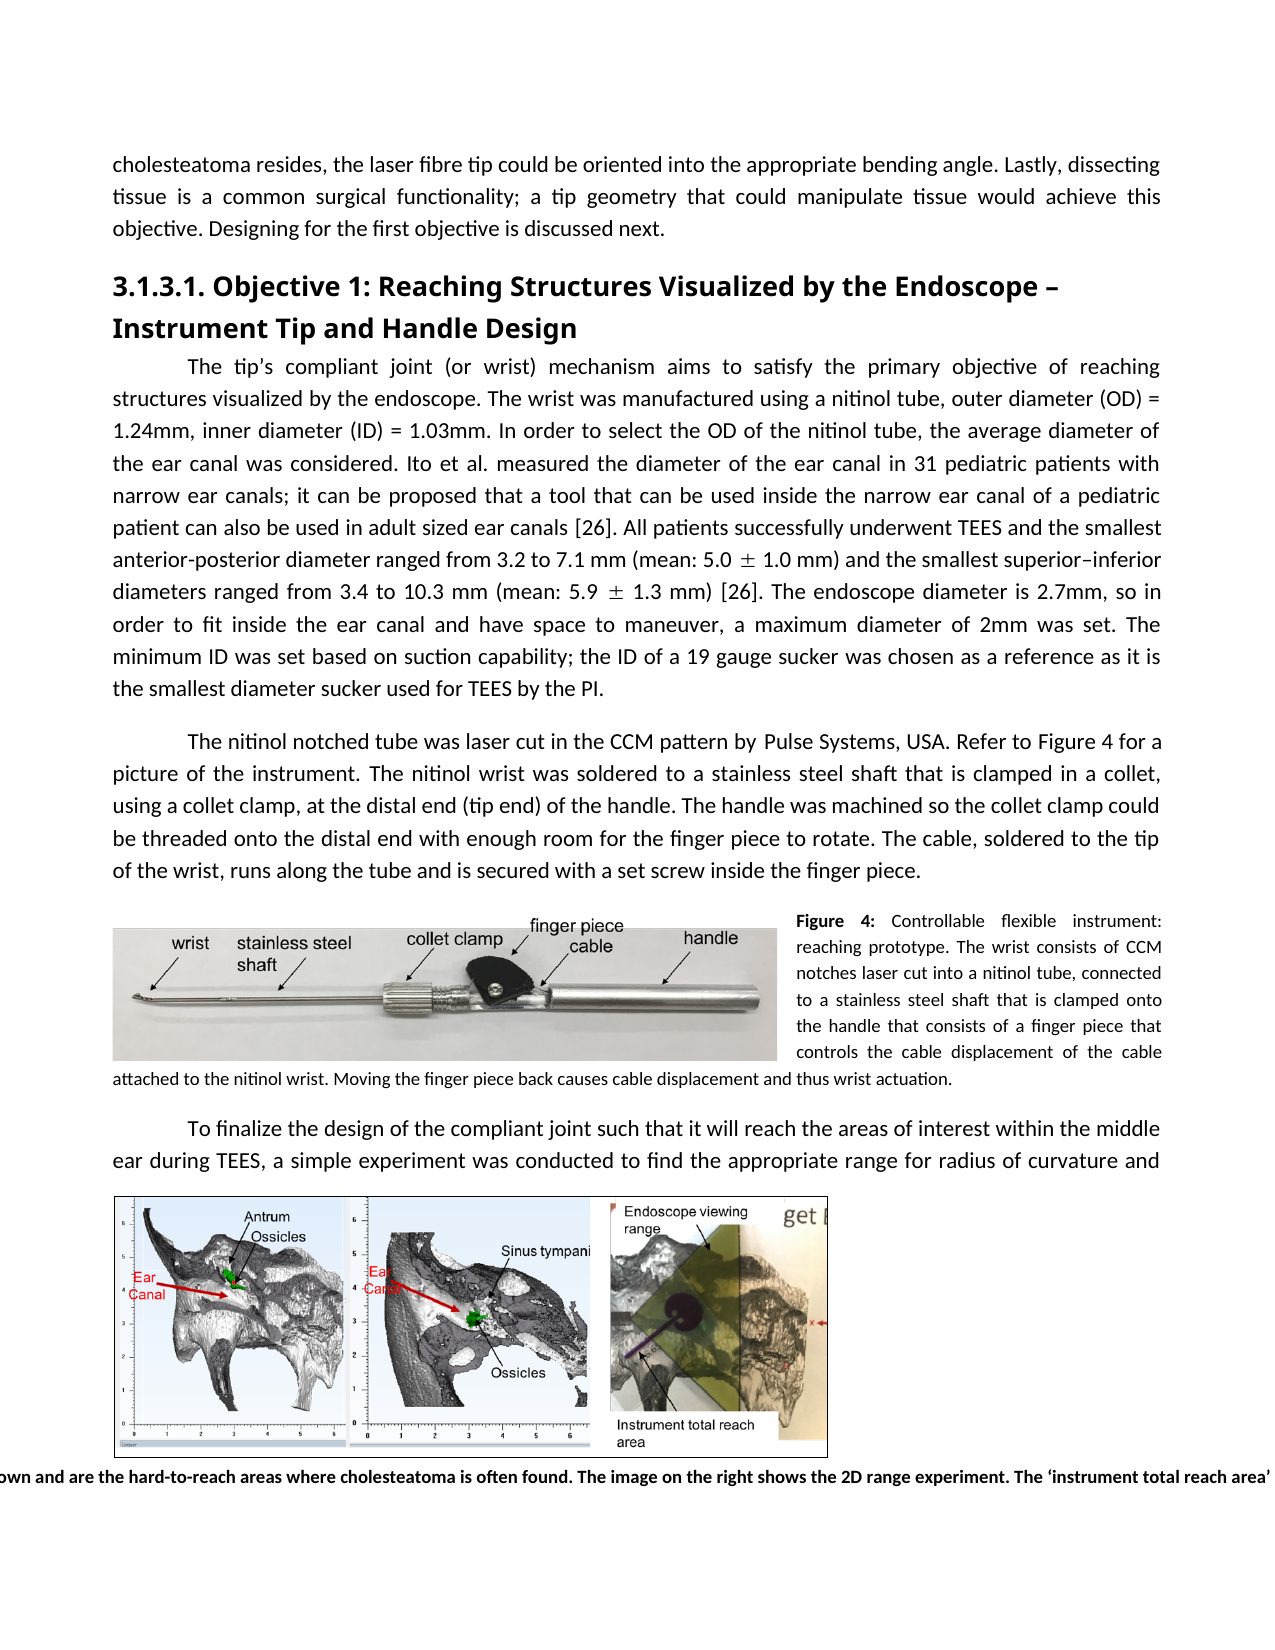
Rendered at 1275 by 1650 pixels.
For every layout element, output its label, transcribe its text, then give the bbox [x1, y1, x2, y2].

picture [115, 1197, 827, 1457]
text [112, 150, 1162, 242]
picture [112, 907, 778, 1061]
subtitle 3.1.3.1. Objective 1: Reaching Structures Visualized by the Endoscope – Instrument Tip and Handle Design [112, 267, 1162, 347]
text The tip’s compliant joint (or wrist) mechanism aims to satisfy the primary objective of reaching structures visualized by the endoscope. The wrist was manufactured using a nitinol tube, outer diameter (OD) = 1.24mm, inner diameter (ID) = 1.03mm. In order to select the OD of the nitinol tube, the average diameter of the ear canal was considered. Ito et al. measured the diameter of the ear canal in 31 pediatric patients with narrow ear canals; it can be proposed that a tool that can be used inside the narrow ear canal of a pediatric patient can also be used in adult sized ear canals [26]. All patients successfully underwent TEES and the smallest anterior-posterior diameter ranged from 3.2 to 7.1 mm (mean: 5.0 1.0 mm) and the smallest superior–inferior diameters ranged from 3.4 to 10.3 mm (mean: 5.9 1.3 mm) [26]. The endoscope diameter is 2.7mm, so in order to fit inside the ear canal and have space to maneuver, a maximum diameter of 2mm was set. The minimum ID was set based on suction capability; the ID of a 19 gauge sucker was chosen as a reference as it is the smallest diameter sucker used for TEES by the PI. [112, 352, 1162, 702]
